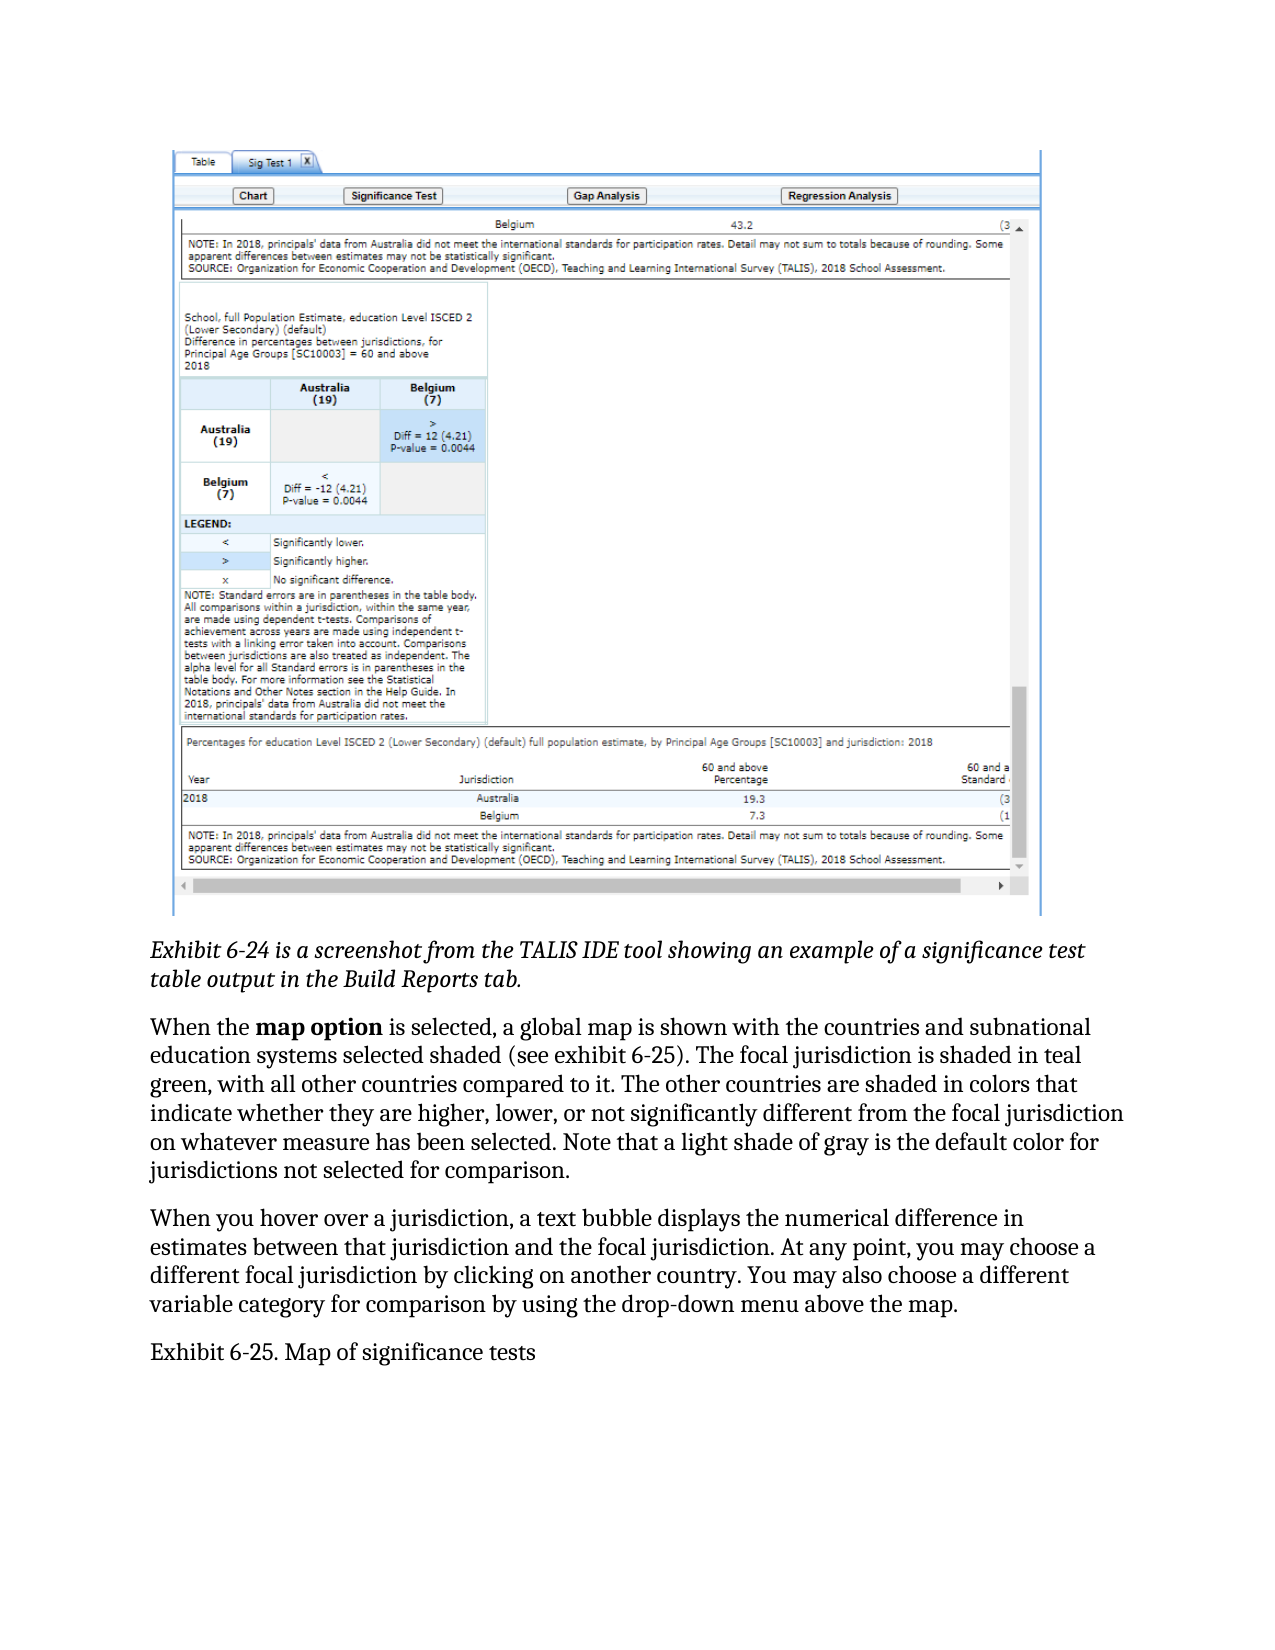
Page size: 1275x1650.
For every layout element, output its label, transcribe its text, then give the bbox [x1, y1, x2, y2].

picture [168, 150, 1044, 916]
text Exhibit 6-24 is a screenshot from the TALIS IDE tool showing an example of a significance test table output in the Build Reports tab. [150, 936, 1125, 994]
text When you hover over a jurisdiction, a text bubble displays the numerical difference in estimates between that jurisdiction and the focal jurisdiction. At any point, you may choose a different focal jurisdiction by clicking on another country. You may also choose a different variable category for comparison by using the drop-down menu above the map. [150, 1204, 1125, 1319]
text Exhibit 6-25. Map of significance tests [150, 1338, 1125, 1366]
text When the map option is selected, a global map is shown with the countries and subnational education systems selected shaded (see exhibit 6-25). The focal jurisdiction is shaded in teal green, with all other countries compared to it. The other countries are shaded in colors that indicate whether they are higher, lower, or not significantly different from the focal jurisdiction on whatever measure has been selected. Note that a light shade of gray is the default color for jurisdictions not selected for comparison. [150, 1013, 1125, 1185]
